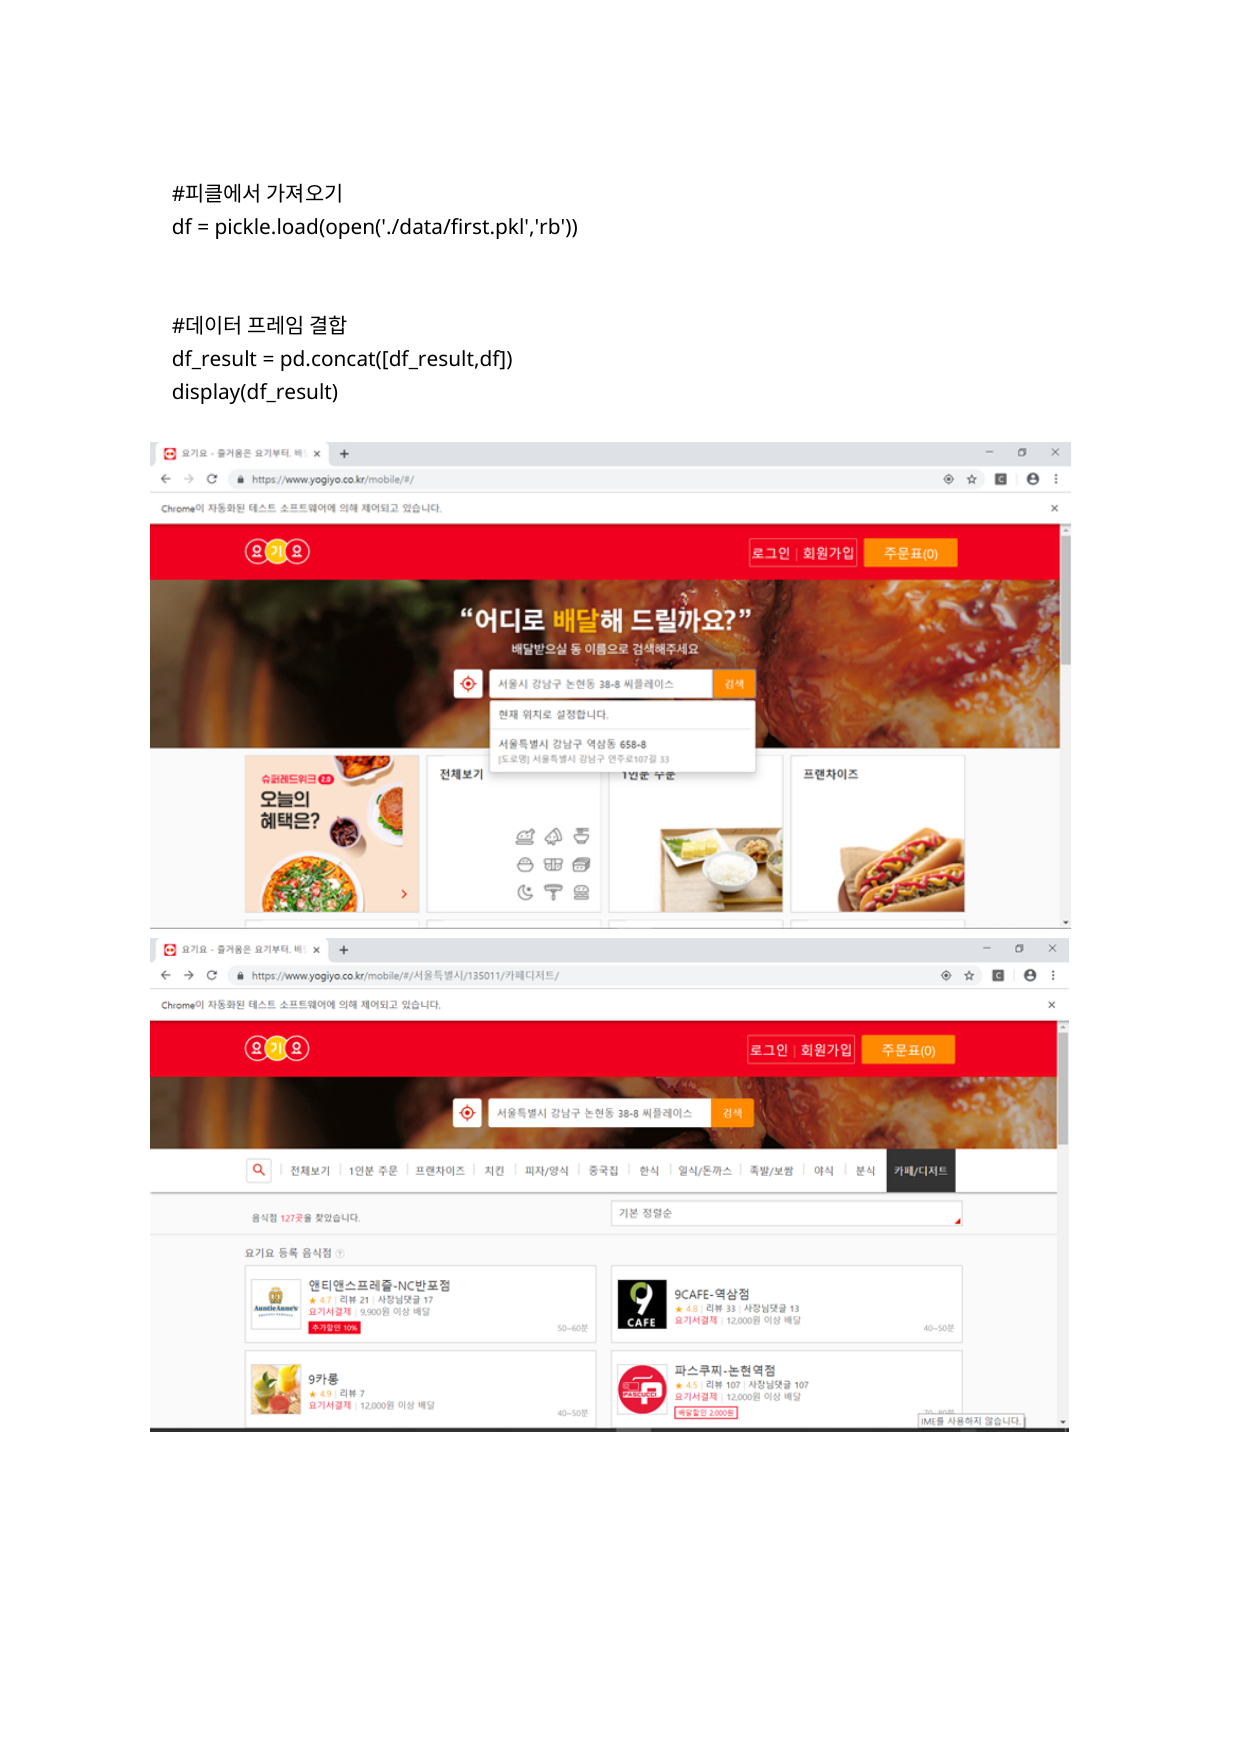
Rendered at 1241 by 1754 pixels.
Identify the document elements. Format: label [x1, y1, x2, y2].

picture [150, 442, 1072, 929]
picture [150, 938, 1069, 1432]
